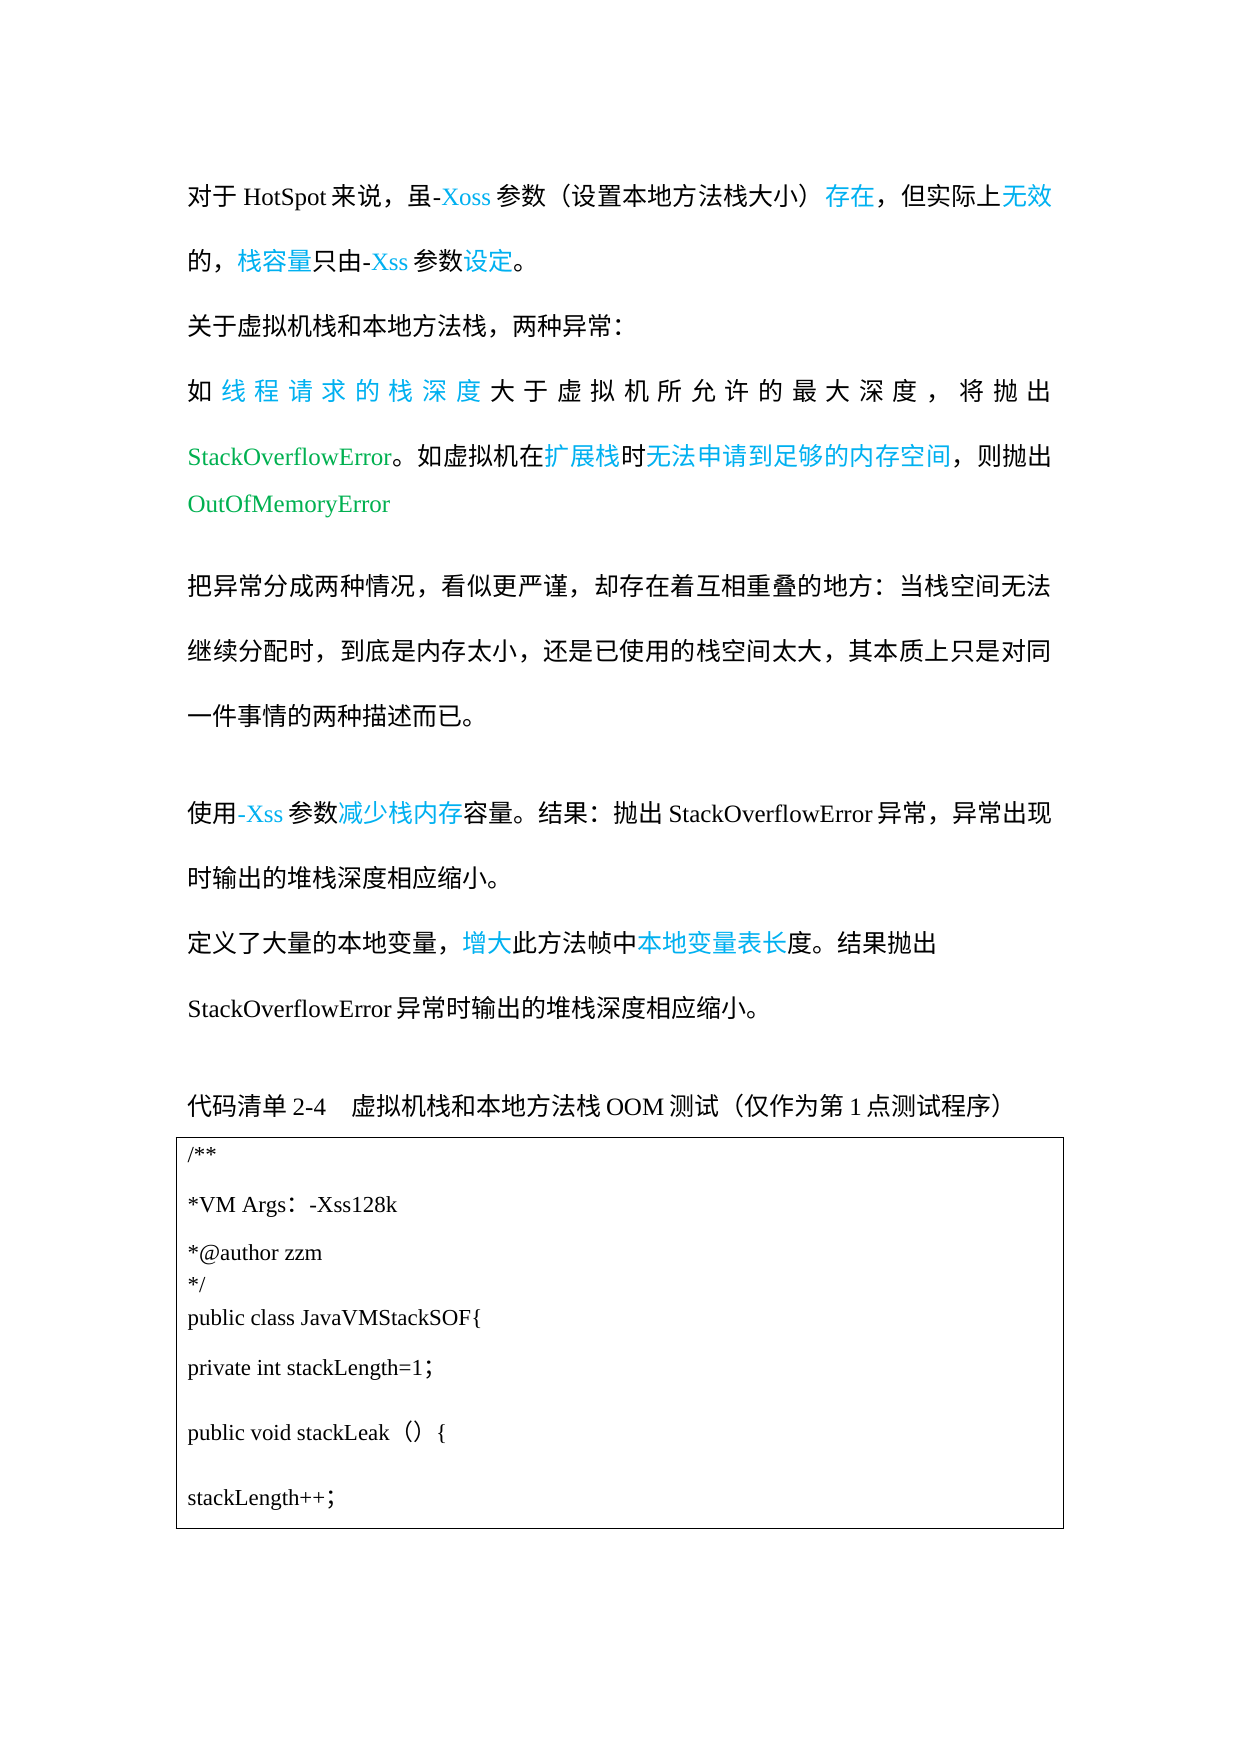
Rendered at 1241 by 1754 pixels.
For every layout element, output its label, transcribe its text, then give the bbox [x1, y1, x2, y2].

text 定义了大量的本地变量，增大此方法帧中本地变量表长度。结果抛出StackOverflowError异常时输出的堆栈深度相应缩小。 [187, 909, 1053, 1039]
text 关于虚拟机栈和本地方法栈，两种异常： [187, 292, 1053, 357]
picture [474, 937, 482, 943]
text 如线程请求的栈深度大于虚拟机所允许的最大深度，将抛出StackOverflowError。如虚拟机在扩展栈时无法申请到足够的内存空间，则抛出OutOfMemoryError [187, 357, 1053, 519]
text 把异常分成两种情况，看似更严谨，却存在着互相重叠的地方：当栈空间无法继续分配时，到底是内存太小，还是已使用的栈空间太大，其本质上只是对同一件事情的两种描述而已。 [187, 552, 1053, 747]
text 代码清单2-4 虚拟机栈和本地方法栈OOM测试（仅作为第1点测试程序） [187, 1072, 1053, 1137]
text 使用-Xss参数减少栈内存容量。结果：抛出StackOverflowError异常，异常出现时输出的堆栈深度相应缩小。 [187, 779, 1053, 909]
text 对于HotSpot来说，虽-Xoss参数（设置本地方法栈大小）存在，但实际上无效的，栈容量只由-Xss参数设定。 [187, 162, 1053, 292]
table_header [177, 1138, 1063, 1528]
